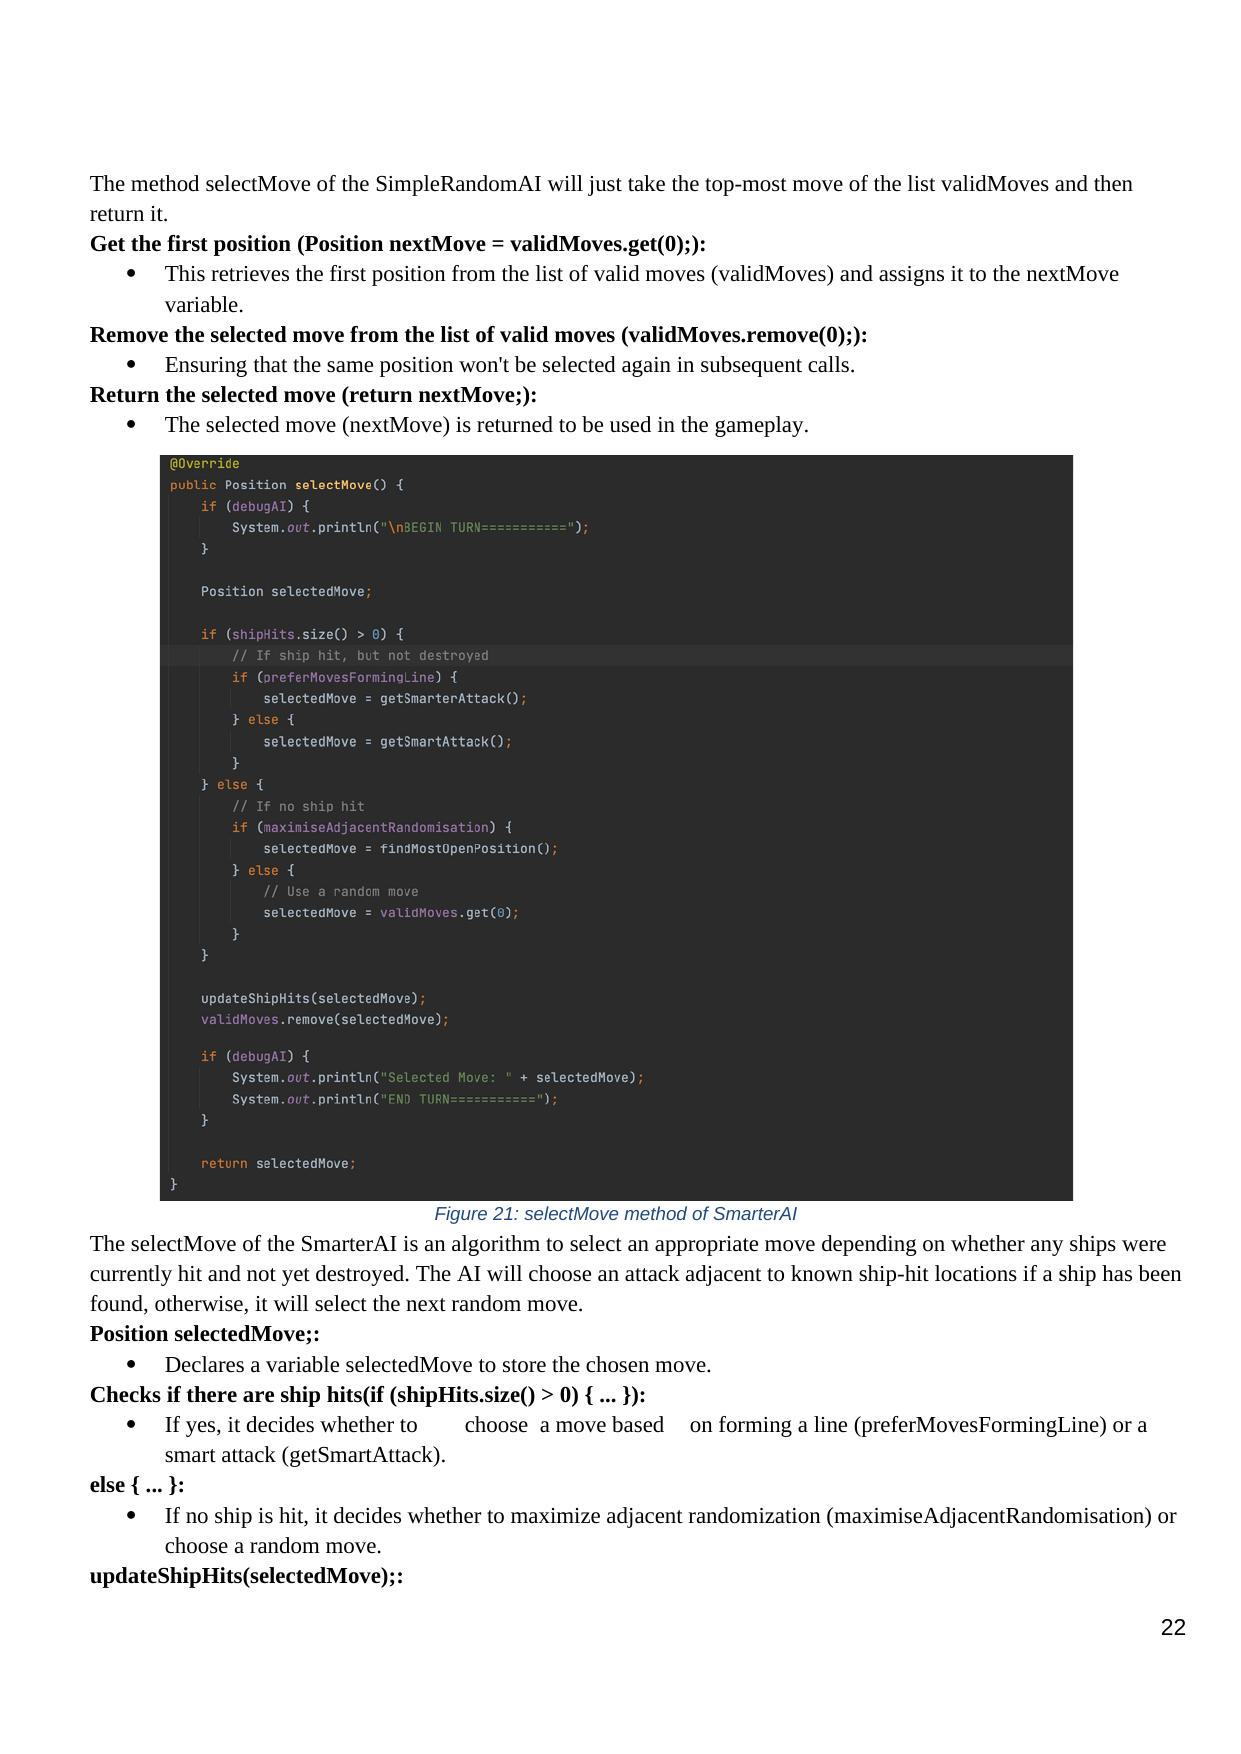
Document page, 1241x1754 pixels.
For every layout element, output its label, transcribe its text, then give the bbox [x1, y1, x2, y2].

text The method selectMove of the SimpleRandomAI will just take the top-most move of the list validMoves and then return it. [89, 170, 1186, 226]
text Position selectedMove;: [89, 1320, 1186, 1347]
text updateShipHits(selectedMove);: [89, 1562, 1186, 1588]
list If yes, it decides whether to choose a move based on forming a line (preferMovesFormingLine) or a smart attack (getSmartAttack). [127, 1411, 1186, 1468]
text Remove the selected move from the list of valid moves (validMoves.remove(0);): [89, 321, 1186, 347]
list Ensuring that the same position won't be selected again in subsequent calls. [127, 351, 1186, 377]
text Get the first position (Position nextMove = validMoves.get(0);): [89, 230, 1186, 257]
text Checks if there are ship hits(if (shipHits.size() > 0) { ... }): [89, 1381, 1186, 1407]
list Declares a variable selectedMove to store the chosen move. [127, 1351, 1186, 1377]
picture [159, 455, 1074, 1201]
text else { ... }: [89, 1471, 1186, 1498]
list If no ship is hit, it decides whether to maximize adjacent randomization (maximiseAdjacentRandomisation) or choose a random move. [127, 1502, 1186, 1558]
list This retrieves the first position from the list of valid moves (validMoves) and assigns it to the nextMove variable. [127, 260, 1186, 317]
list The selected move (nextMove) is returned to be used in the gameplay. [127, 411, 1186, 438]
text Return the selected move (return nextMove;): [89, 381, 1186, 408]
